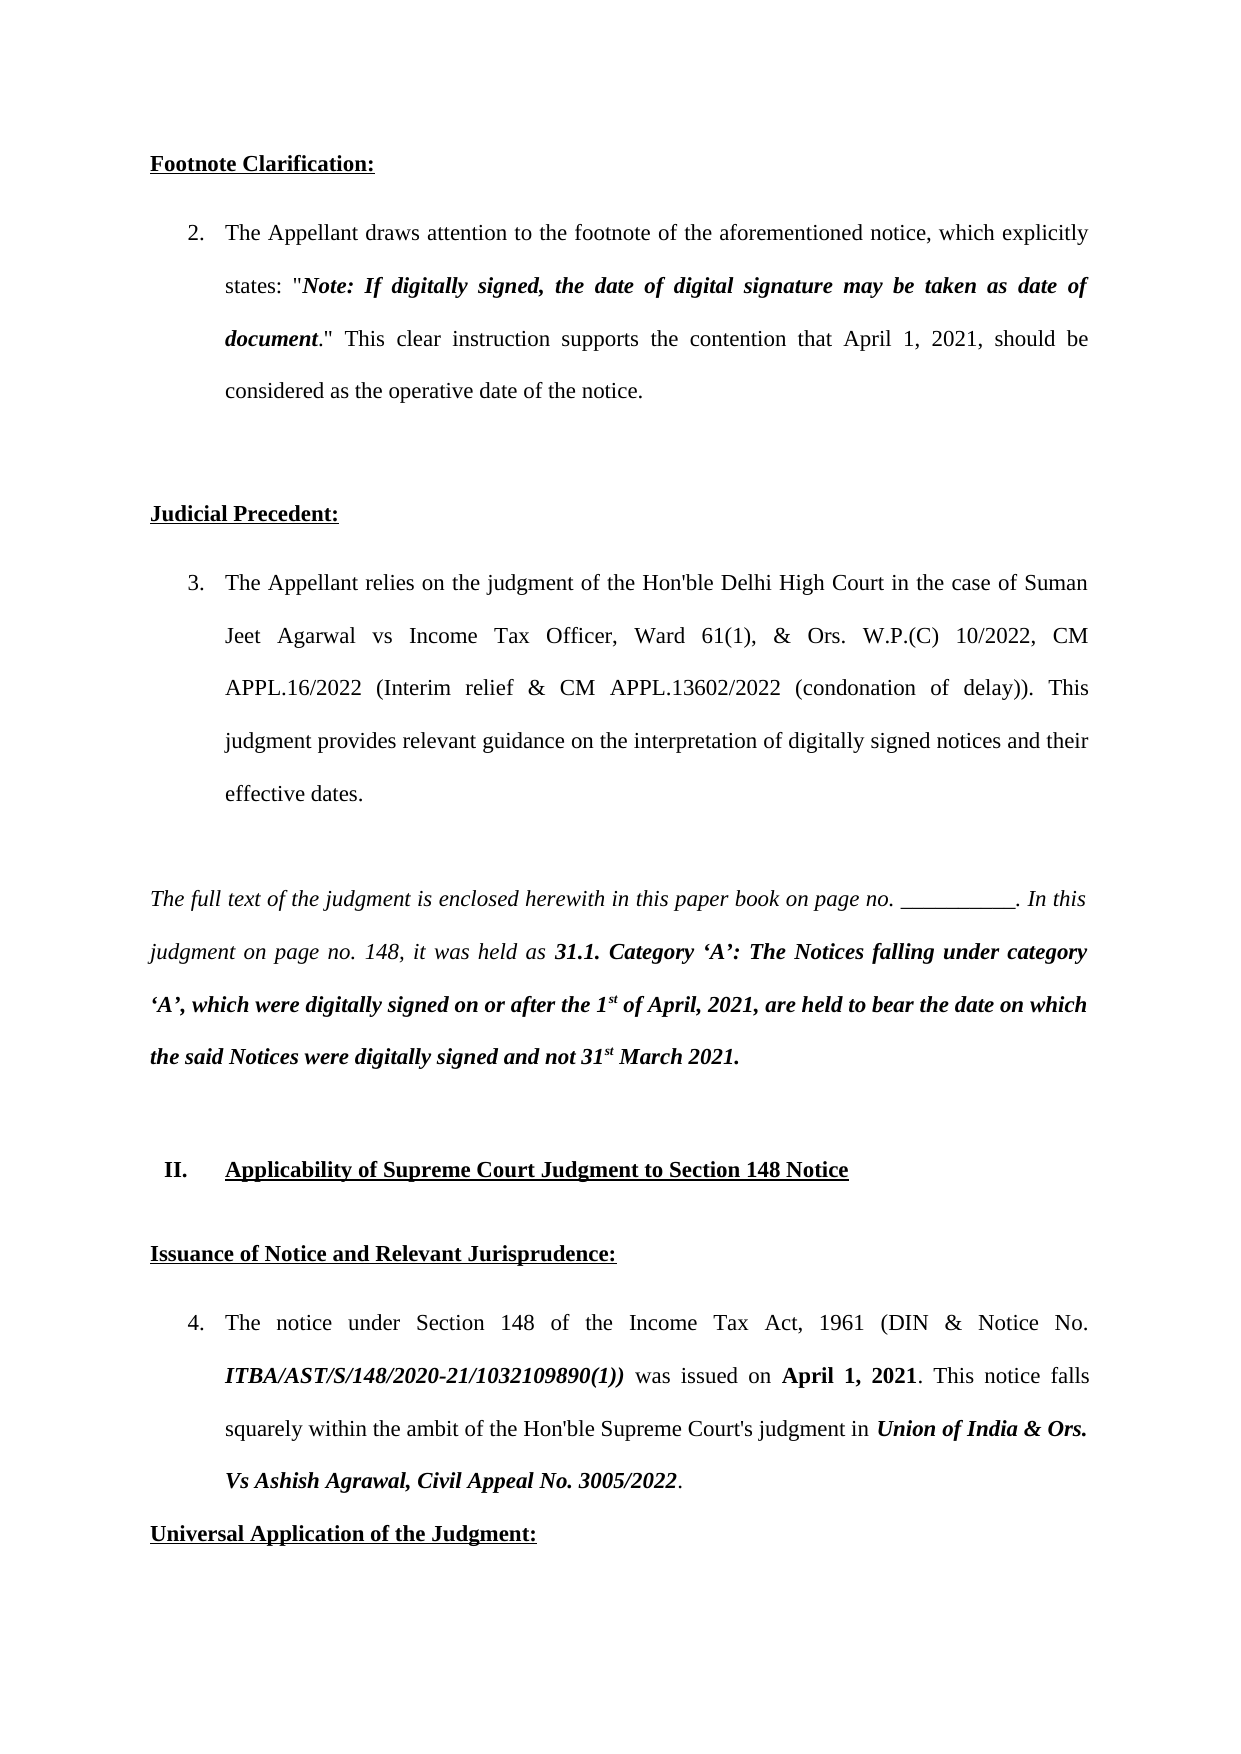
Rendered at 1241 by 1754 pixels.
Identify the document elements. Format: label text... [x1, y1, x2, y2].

list The Appellant draws attention to the footnote of the aforementioned notice, which explicitly states: "Note: If digitally signed, the date of digital signature may be taken as date of document." This clear instruction supports the contention that April 1, 2021, should be considered as the operative date of the notice. [187, 219, 1090, 404]
list Applicability of Supreme Court Judgment to Section 148 Notice [187, 1157, 1090, 1183]
text The full text of the judgment is enclosed herewith in this paper book on page no. __________. In this judgment on page no. 148, it was held as 31.1. Category ‘A’: The Notices falling under category ‘A’, which were digitally signed on or after the 1st of April, 2021, are held to bear the date on which the said Notices were digitally signed and not 31st March 2021. [150, 885, 1090, 1070]
text Footnote Clarification: [150, 150, 1090, 176]
text Issuance of Notice and Relevant Jurisprudence: [150, 1240, 1090, 1266]
list The notice under Section 148 of the Income Tax Act, 1961 (DIN & Notice No. ITBA/AST/S/148/2020-21/1032109890(1)) was issued on April 1, 2021. This notice falls squarely within the ambit of the Hon'ble Supreme Court's judgment in Union of India & Ors. Vs Ashish Agrawal, Civil Appeal No. 3005/2022. [187, 1309, 1090, 1494]
list The Appellant relies on the judgment of the Hon'ble Delhi High Court in the case of Suman Jeet Agarwal vs Income Tax Officer, Ward 61(1), & Ors. W.P.(C) 10/2022, CM APPL.16/2022 (Interim relief & CM APPL.13602/2022 (condonation of delay)). This judgment provides relevant guidance on the interpretation of digitally signed notices and their effective dates. [187, 569, 1090, 806]
text Judicial Precedent: [150, 499, 1090, 526]
text Universal Application of the Judgment: [150, 1520, 1090, 1546]
